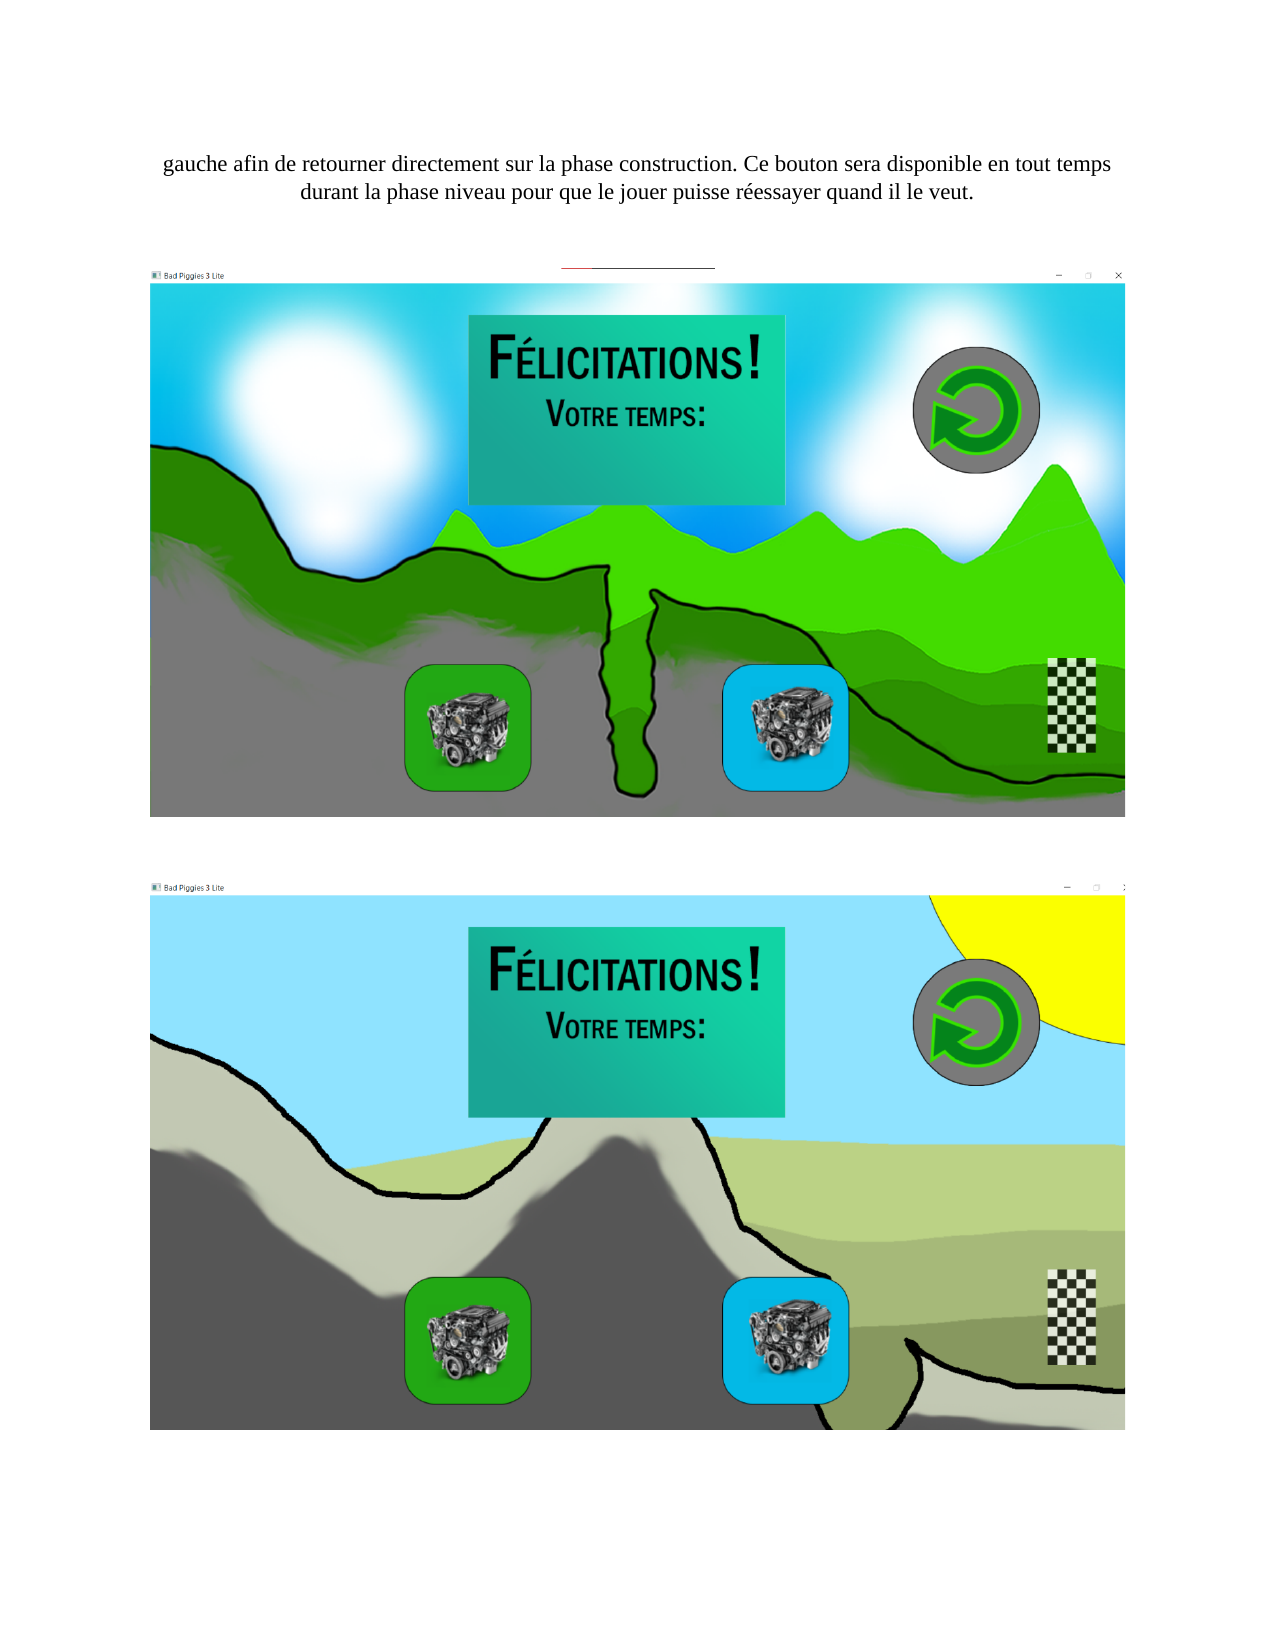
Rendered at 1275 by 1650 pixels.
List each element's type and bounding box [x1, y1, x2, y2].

text [150, 150, 1125, 205]
picture [150, 268, 1125, 817]
picture [150, 881, 1125, 1430]
